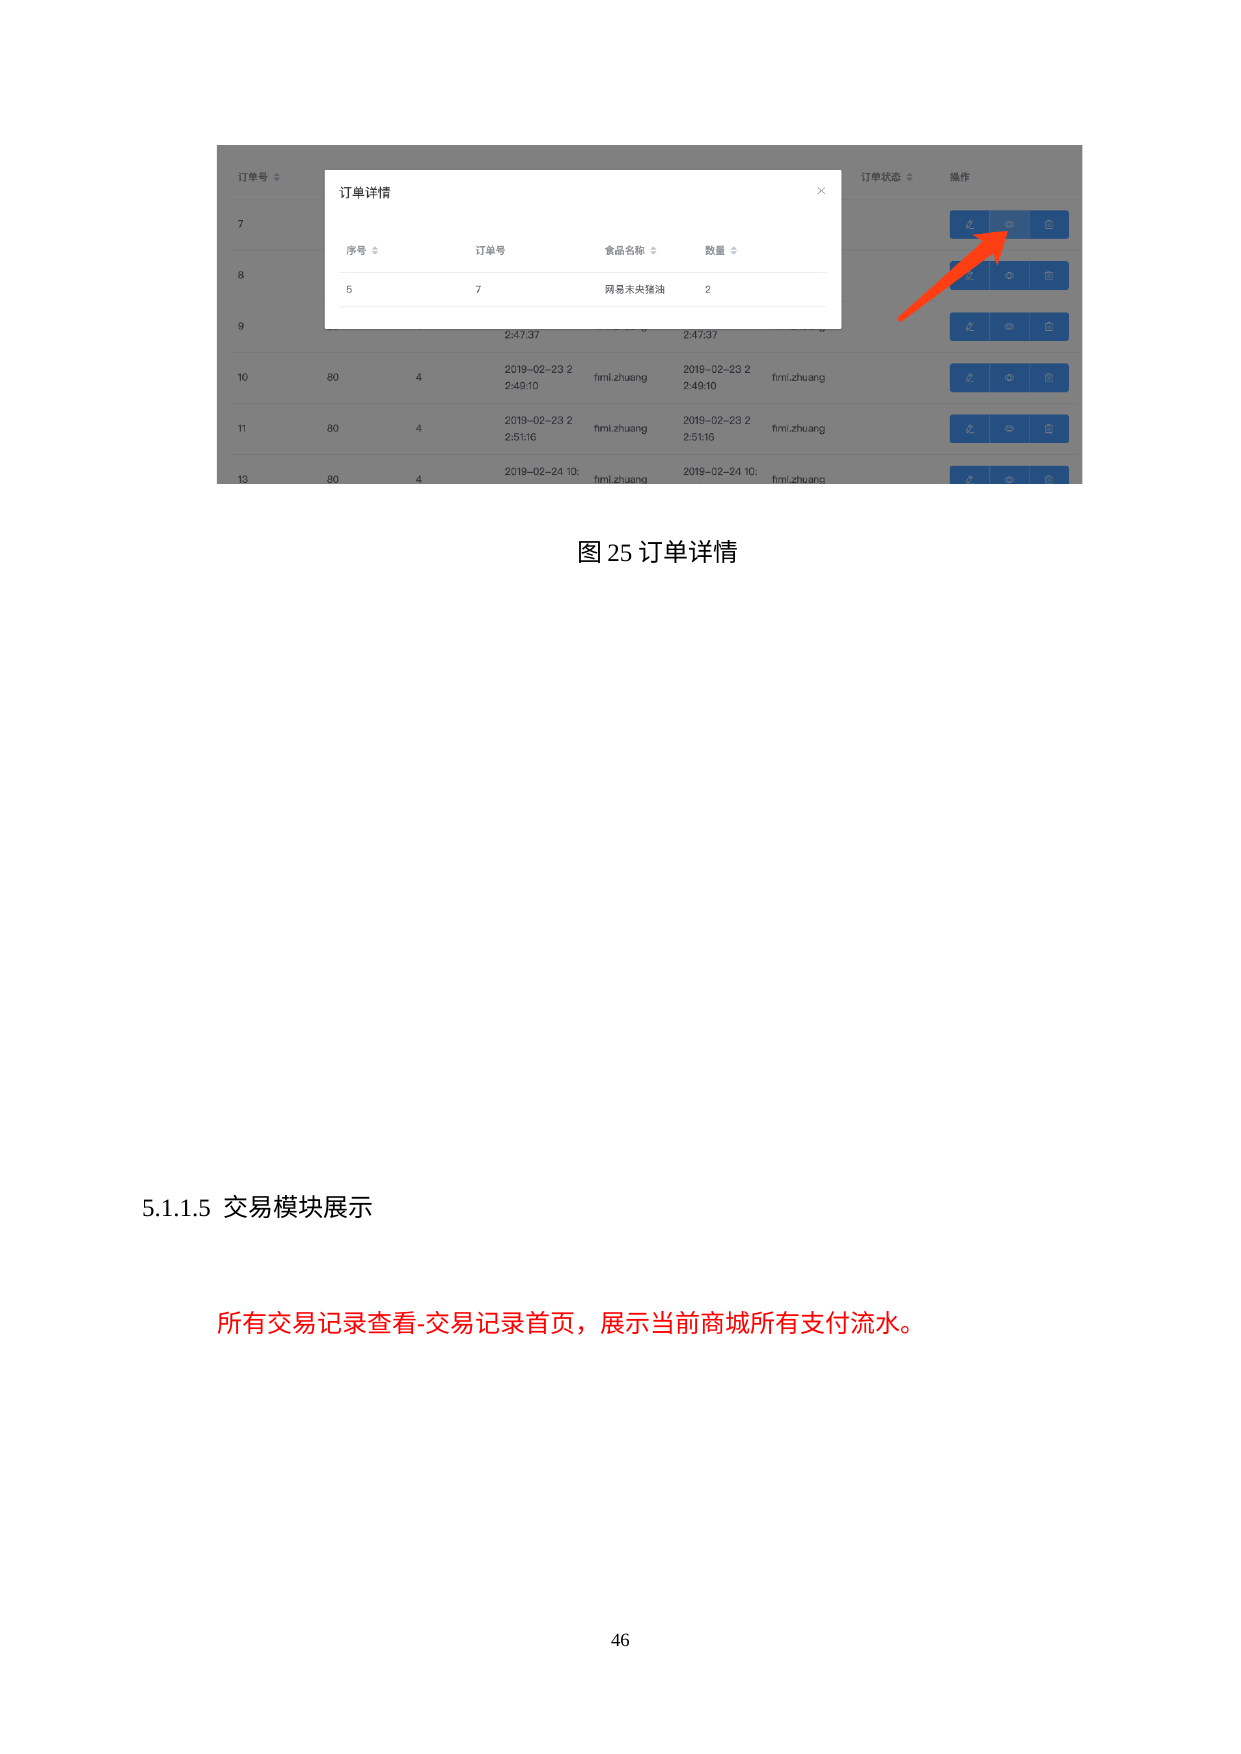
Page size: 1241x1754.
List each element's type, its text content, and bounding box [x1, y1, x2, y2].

text 所有交易记录查看-交易记录首页，展示当前商城所有支付流水。 [217, 1289, 1098, 1354]
text 图25 订单详情 [217, 518, 1098, 583]
picture [216, 145, 1083, 484]
text 5.1.1.5 交易模块展示 [142, 1174, 1098, 1239]
